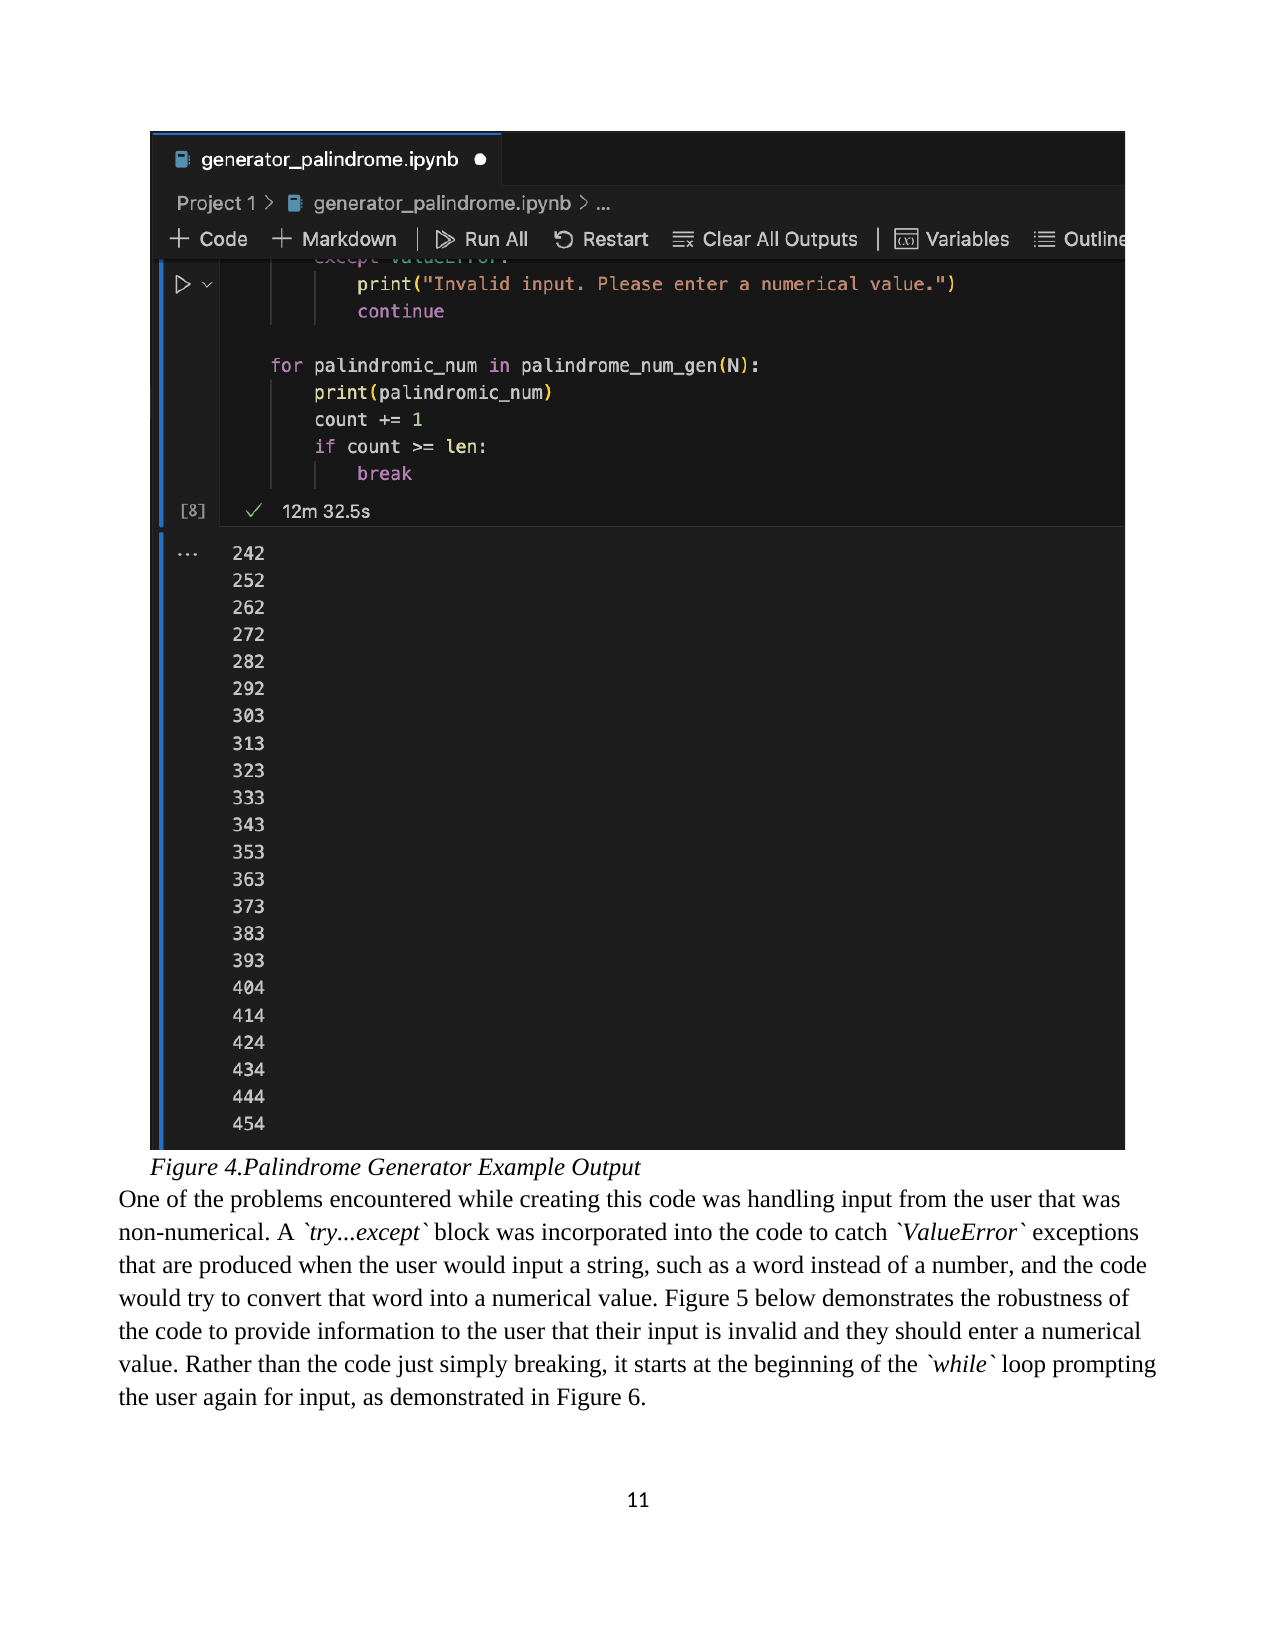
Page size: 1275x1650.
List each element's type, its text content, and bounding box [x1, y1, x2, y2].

picture [150, 131, 1125, 1150]
